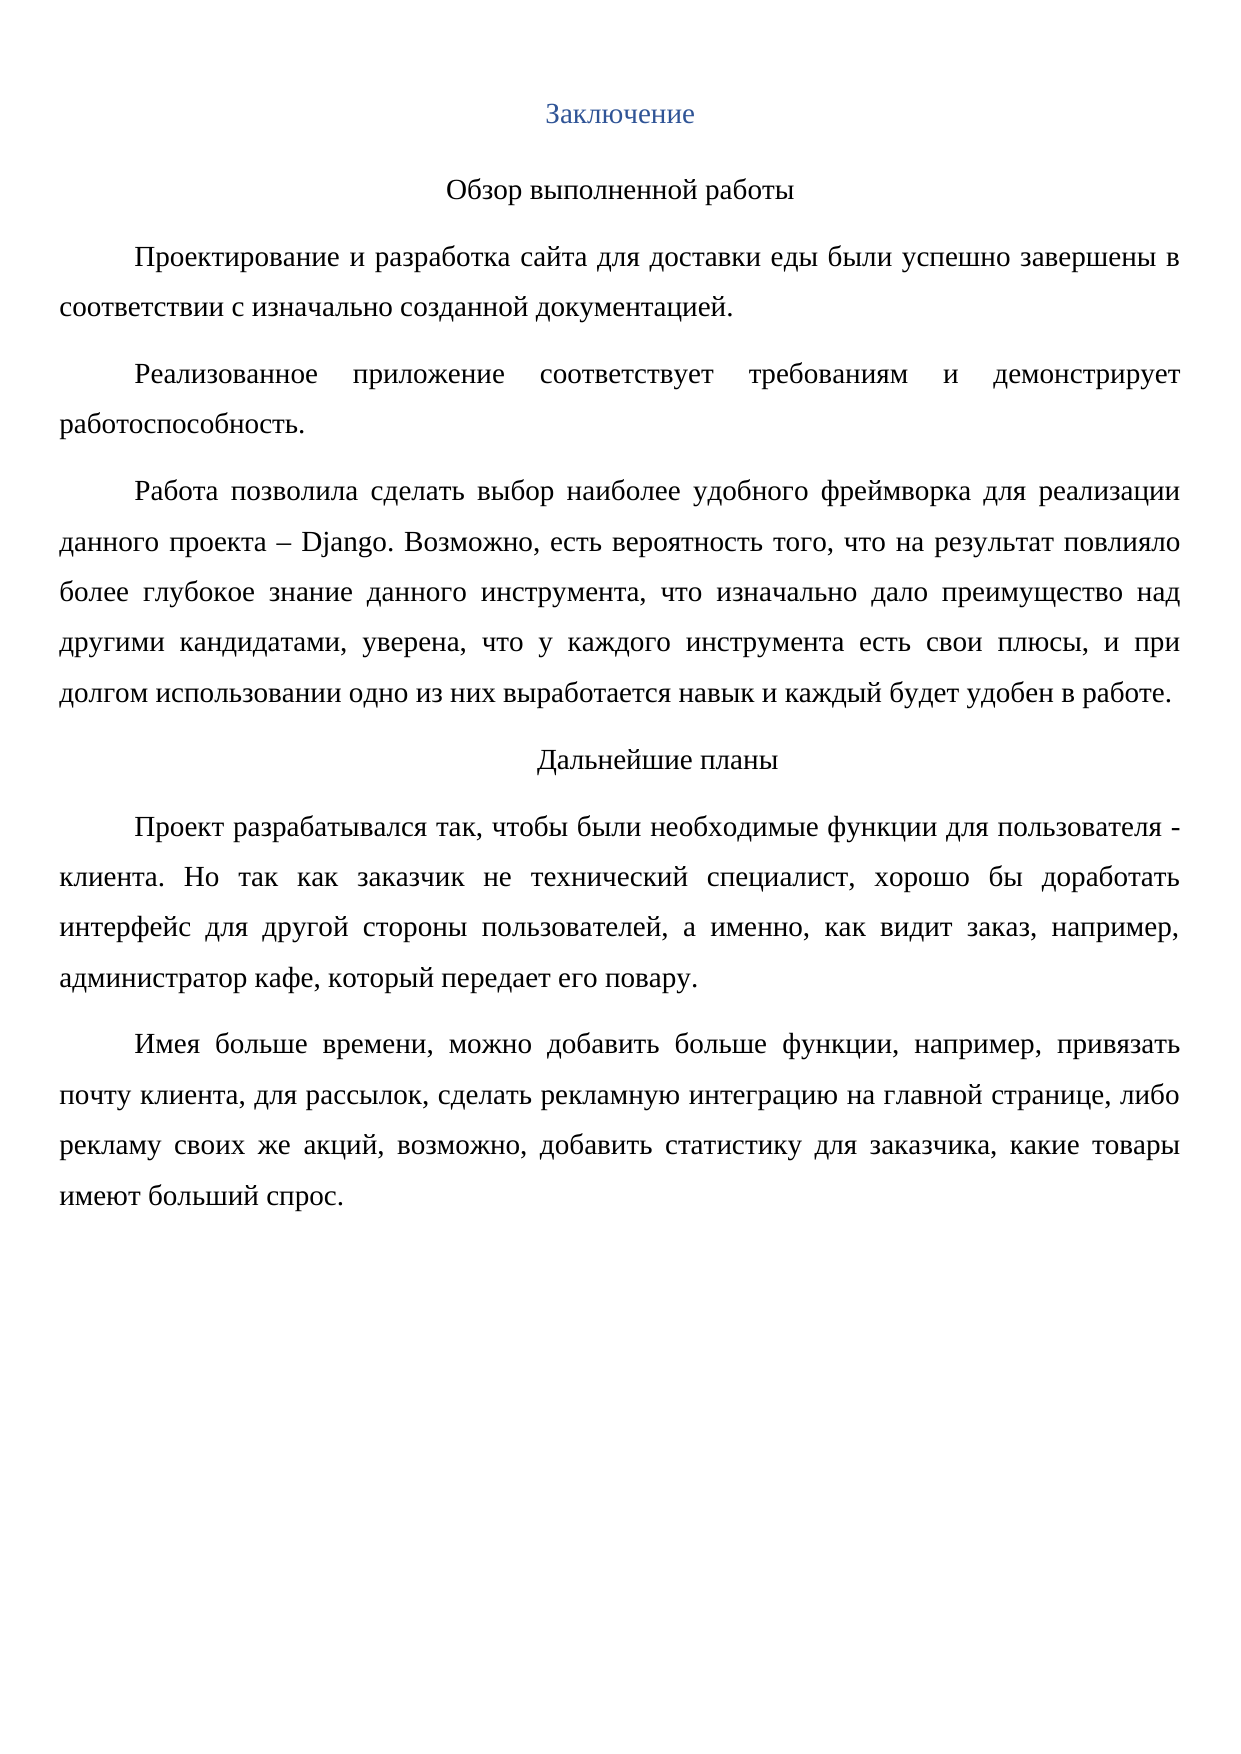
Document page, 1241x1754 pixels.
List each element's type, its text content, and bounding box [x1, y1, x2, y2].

text Обзор выполненной работы [59, 172, 1181, 206]
text Дальнейшие планы [59, 742, 1181, 775]
text Работа позволила сделать выбор наиболее удобного фреймворка для реализации данного проекта – Django. Возможно, есть вероятность того, что на результат повлияло более глубокое знание данного инструмента, что изначально дало преимущество над другими кандидатами, уверена, что у каждого инструмента есть свои плюсы, и при долгом использовании одно из них выработается навык и каждый будет удобен в работе. [59, 473, 1181, 708]
text Проект разрабатывался так, чтобы были необходимые функции для пользователя - клиента. Но так как заказчик не технический специалист, хорошо бы доработать интерфейс для другой стороны пользователей, а именно, как видит заказ, например, администратор кафе, который передает его повару. [59, 809, 1181, 993]
subtitle Заключение [59, 97, 1181, 130]
text Проектирование и разработка сайта для доставки еды были успешно завершены в соответствии с изначально созданной документацией. [59, 239, 1181, 323]
text Реализованное приложение соответствует требованиям и демонстрирует работоспособность. [59, 356, 1181, 440]
text Имея больше времени, можно добавить больше функции, например, привязать почту клиента, для рассылок, сделать рекламную интеграцию на главной странице, либо рекламу своих же акций, возможно, добавить статистику для заказчика, какие товары имеют больший спрос. [59, 1027, 1181, 1211]
